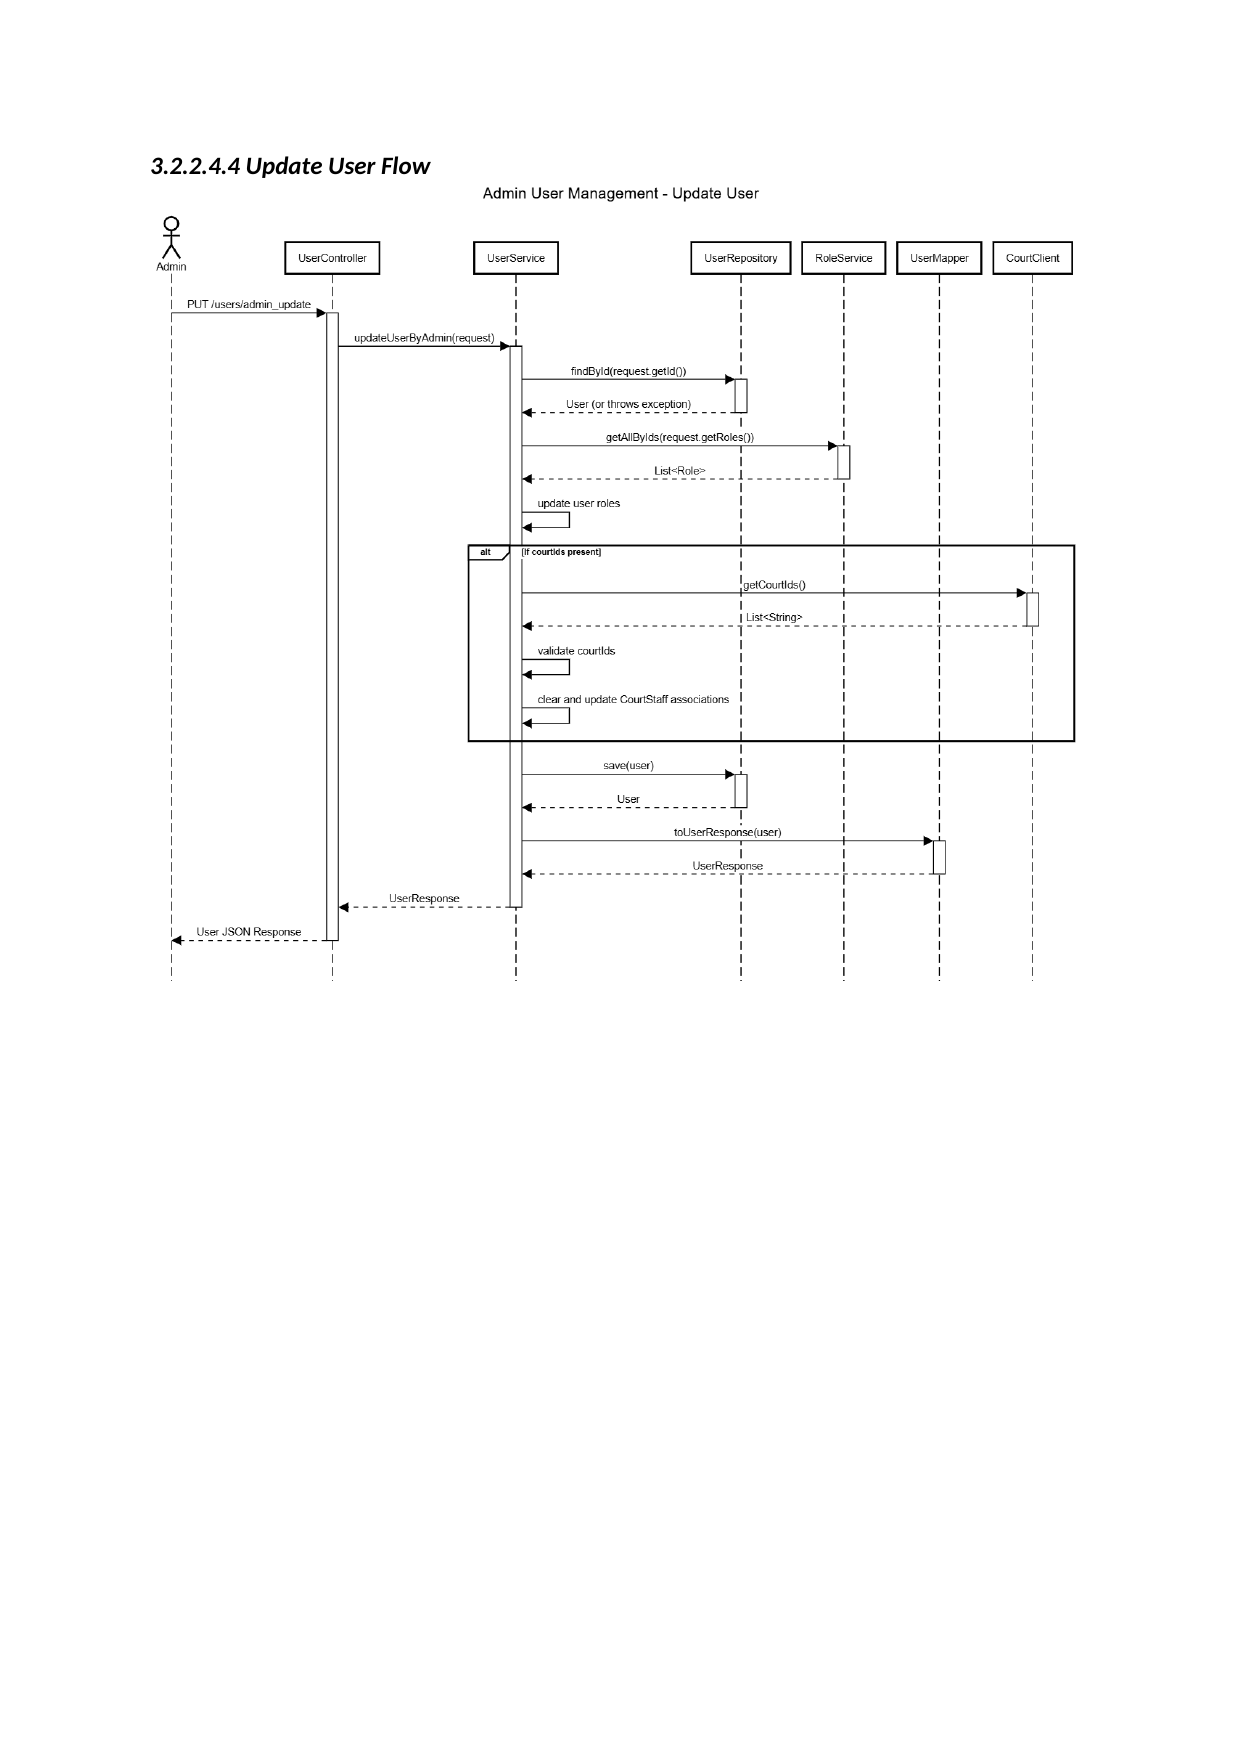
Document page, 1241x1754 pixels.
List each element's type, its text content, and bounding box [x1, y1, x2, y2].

picture [150, 180, 1091, 981]
subtitle 3.2.2.4.4 Update User Flow [150, 150, 1093, 181]
